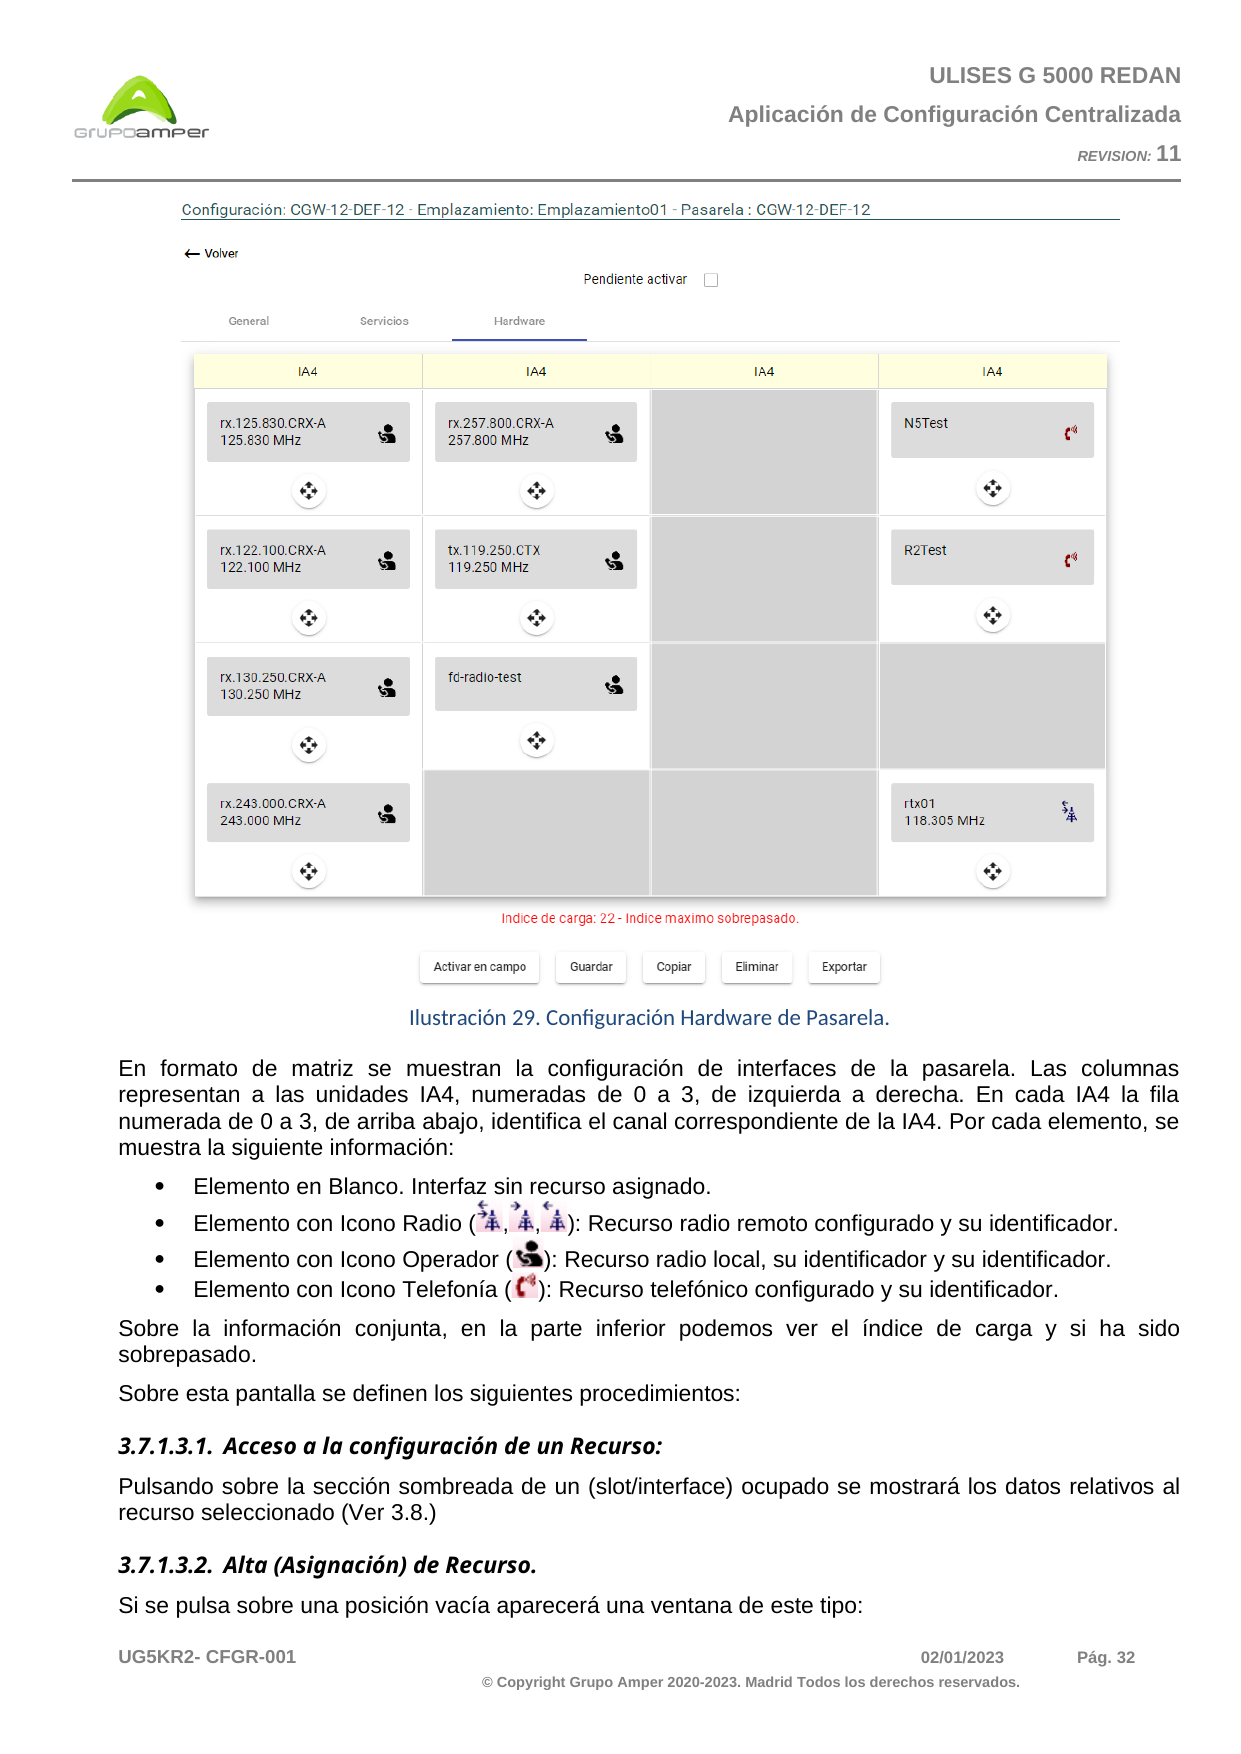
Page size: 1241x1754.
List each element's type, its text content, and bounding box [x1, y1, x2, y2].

text Sobre la información conjunta, en la parte inferior podemos ver el índice de carga y si ha sido sobrepasado. [118, 1314, 1181, 1367]
picture [476, 1199, 503, 1232]
picture [511, 1272, 539, 1298]
subtitle Acceso a la configuración de un Recurso: [118, 1431, 1181, 1460]
picture [508, 1199, 535, 1232]
picture [540, 1201, 568, 1232]
list Elemento con Icono Operador (): Recurso radio local, su identificador y su identificador. [156, 1237, 512, 1272]
picture [71, 64, 211, 151]
list Elemento con Icono Telefonía (): Recurso telefónico configurado y su identificador. [156, 1272, 511, 1302]
text Sobre esta pantalla se definen los siguientes procedimientos: [118, 1380, 1181, 1406]
picture [512, 1236, 544, 1268]
list Elemento con Icono Operador (): Recurso radio local, su identificador y su identificador. [544, 1237, 1181, 1272]
subtitle Alta (Asignación) de Recurso. [118, 1551, 1181, 1580]
list Elemento con Icono Radio (,,): Recurso radio remoto configurado y su identificador. [156, 1199, 1181, 1237]
text Si se pulsa sobre una posición vacía aparecerá una ventana de este tipo: [118, 1592, 1181, 1618]
text Pulsando sobre la sección sombreada de un (slot/interface) ocupado se mostrará los datos relativos al recurso seleccionado (Ver 3.8.) [118, 1473, 1181, 1526]
picture [173, 194, 1126, 993]
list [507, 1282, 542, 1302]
list Elemento en Blanco. Interfaz sin recurso asignado. [156, 1173, 1181, 1199]
text En formato de matriz se muestran la configuración de interfaces de la pasarela. Las columnas representan a las unidades IA4, numeradas de 0 a 3, de izquierda a derecha. En cada IA4 la fila numerada de 0 a 3, de arriba abajo, identifica el canal correspondiente de la IA4. Por cada elemento, se muestra la siguiente información: [118, 1055, 1181, 1160]
list Elemento con Icono Telefonía (): Recurso telefónico configurado y su identificador. [539, 1272, 1181, 1302]
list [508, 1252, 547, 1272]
